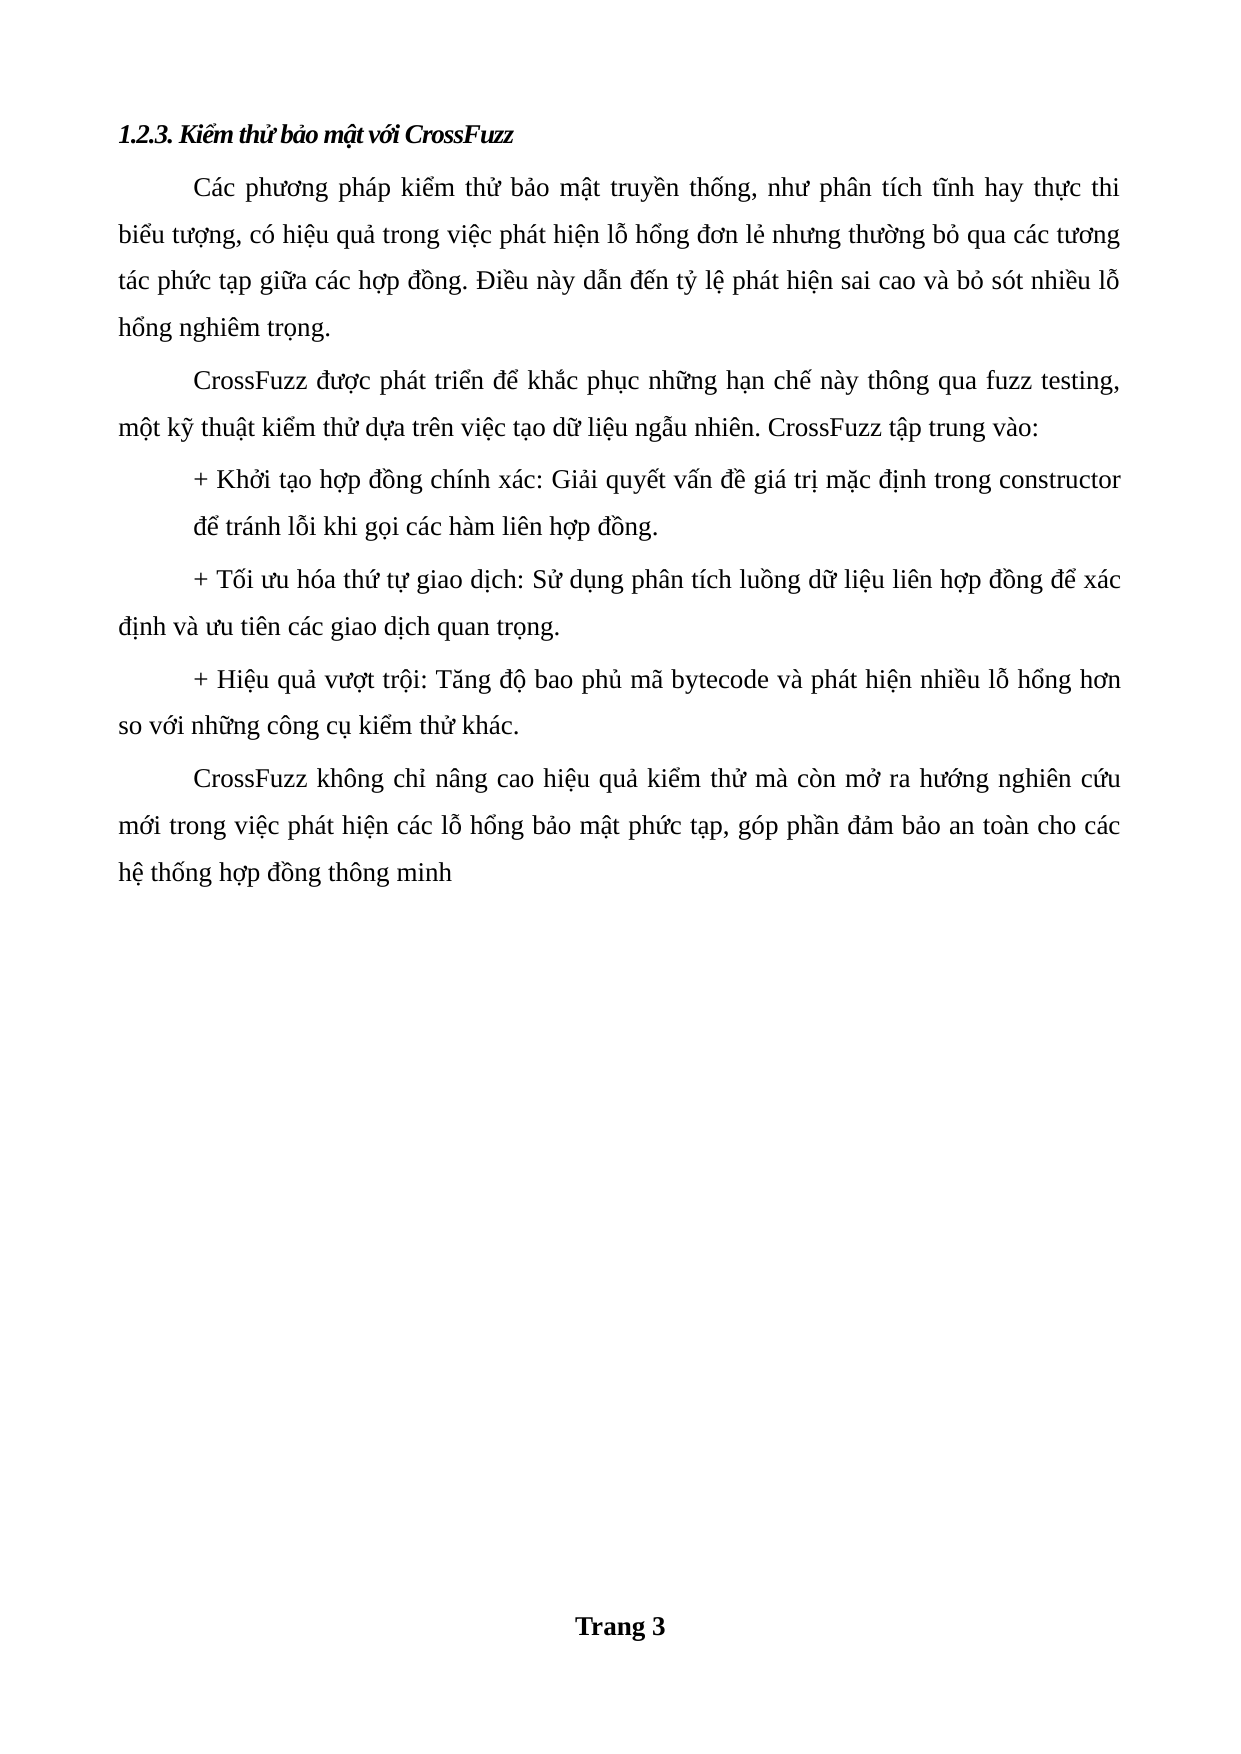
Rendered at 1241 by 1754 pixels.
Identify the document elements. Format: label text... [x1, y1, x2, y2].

text CrossFuzz không chỉ nâng cao hiệu quả kiểm thử mà còn mở ra hướng nghiên cứu mới trong việc phát hiện các lỗ hổng bảo mật phức tạp, góp phần đảm bảo an toàn cho các hệ thống hợp đồng thông minh [118, 762, 1122, 887]
title 1.2.3. Kiểm thử bảo mật với CrossFuzz [118, 118, 1122, 149]
text Các phương pháp kiểm thử bảo mật truyền thống, như phân tích tĩnh hay thực thi biểu tượng, có hiệu quả trong việc phát hiện lỗ hổng đơn lẻ nhưng thường bỏ qua các tương tác phức tạp giữa các hợp đồng. Điều này dẫn đến tỷ lệ phát hiện sai cao và bỏ sót nhiều lỗ hổng nghiêm trọng. [118, 171, 1122, 342]
text + Tối ưu hóa thứ tự giao dịch: Sử dụng phân tích luồng dữ liệu liên hợp đồng để xác định và ưu tiên các giao dịch quan trọng. [118, 563, 1122, 641]
text + Khởi tạo hợp đồng chính xác: Giải quyết vấn đề giá trị mặc định trong constructor để tránh lỗi khi gọi các hàm liên hợp đồng. [193, 463, 1122, 541]
text + Hiệu quả vượt trội: Tăng độ bao phủ mã bytecode và phát hiện nhiều lỗ hổng hơn so với những công cụ kiểm thử khác. [118, 663, 1122, 741]
text CrossFuzz được phát triển để khắc phục những hạn chế này thông qua fuzz testing, một kỹ thuật kiểm thử dựa trên việc tạo dữ liệu ngẫu nhiên. CrossFuzz tập trung vào: [118, 364, 1122, 442]
